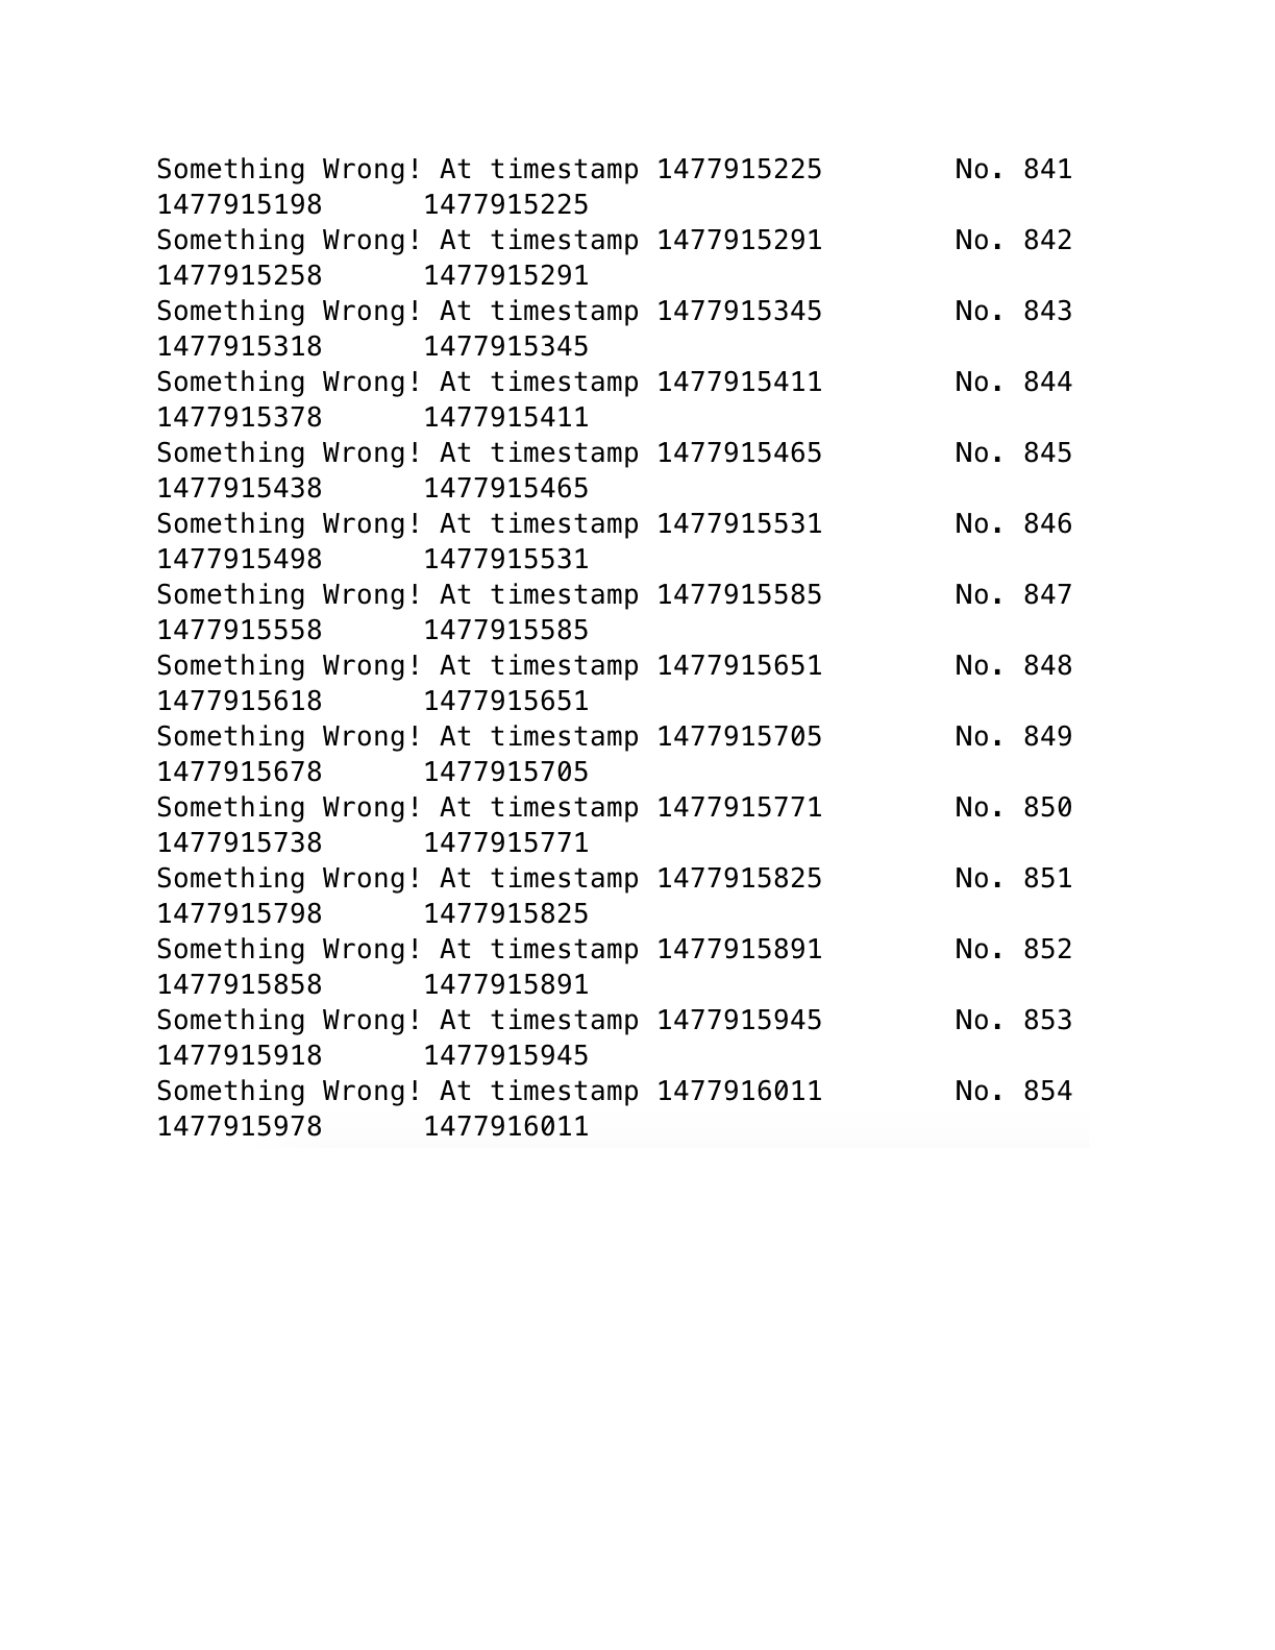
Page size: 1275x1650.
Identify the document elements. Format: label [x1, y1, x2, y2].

picture [150, 150, 1090, 1148]
